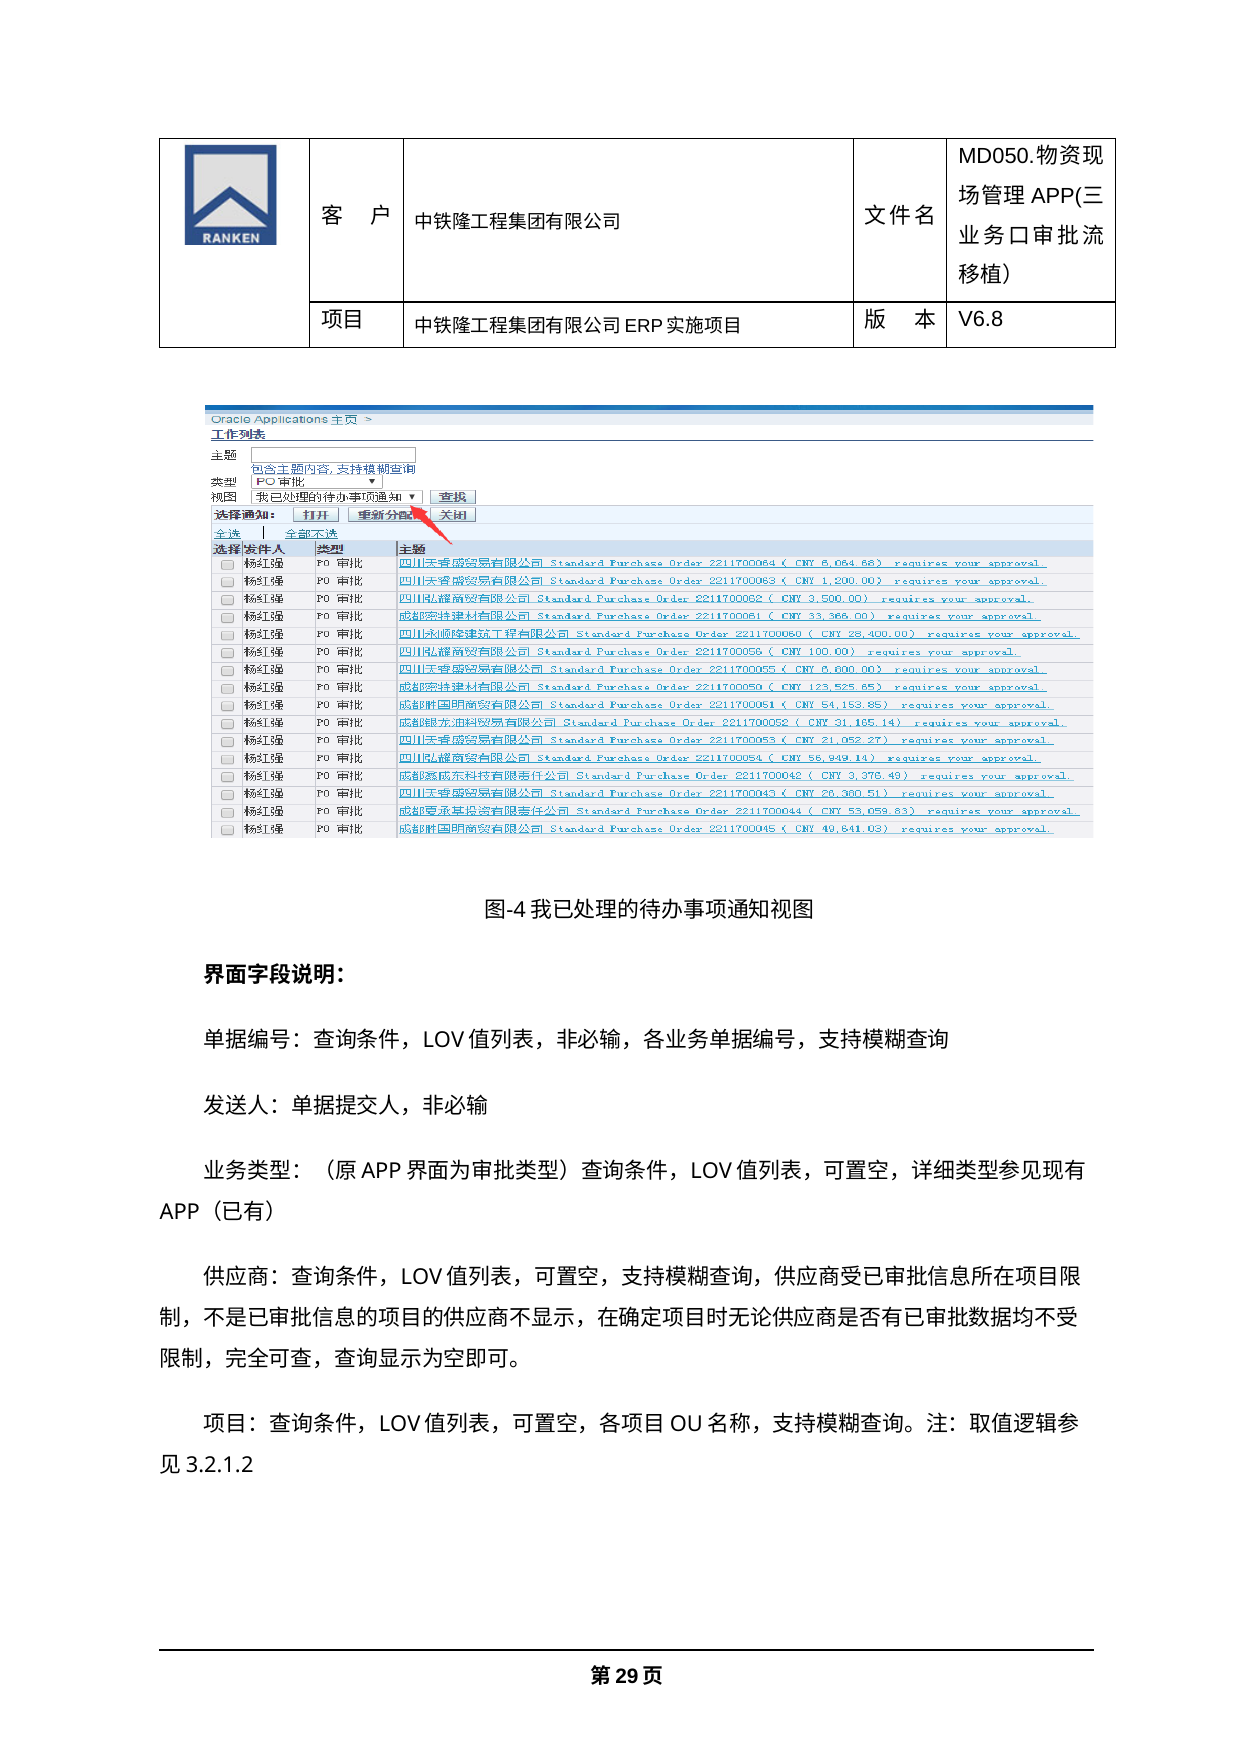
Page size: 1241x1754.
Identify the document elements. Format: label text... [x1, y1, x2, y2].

text 界面字段说明： [159, 957, 1095, 989]
text 供应商：查询条件，LOV值列表，可置空，支持模糊查询，供应商受已审批信息所在项目限制，不是已审批信息的项目的供应商不显示，在确定项目时无论供应商是否有已审批数据均不受限制，完全可查，查询显示为空即可。 [159, 1259, 1095, 1373]
picture [205, 405, 1094, 838]
text 单据编号：查询条件，LOV值列表，非必输，各业务单据编号，支持模糊查询 [159, 1022, 1095, 1054]
text 业务类型：（原APP界面为审批类型）查询条件，LOV值列表，可置空，详细类型参见现有APP（已有） [159, 1153, 1095, 1226]
text 发送人：单据提交人，非必输 [159, 1087, 1095, 1120]
text 图-4我已处理的待办事项通知视图 [159, 891, 1095, 924]
text 项目：查询条件，LOV值列表，可置空，各项目OU名称，支持模糊查询。注：取值逻辑参见3.2.1.2 [159, 1406, 1095, 1479]
picture [174, 139, 282, 245]
